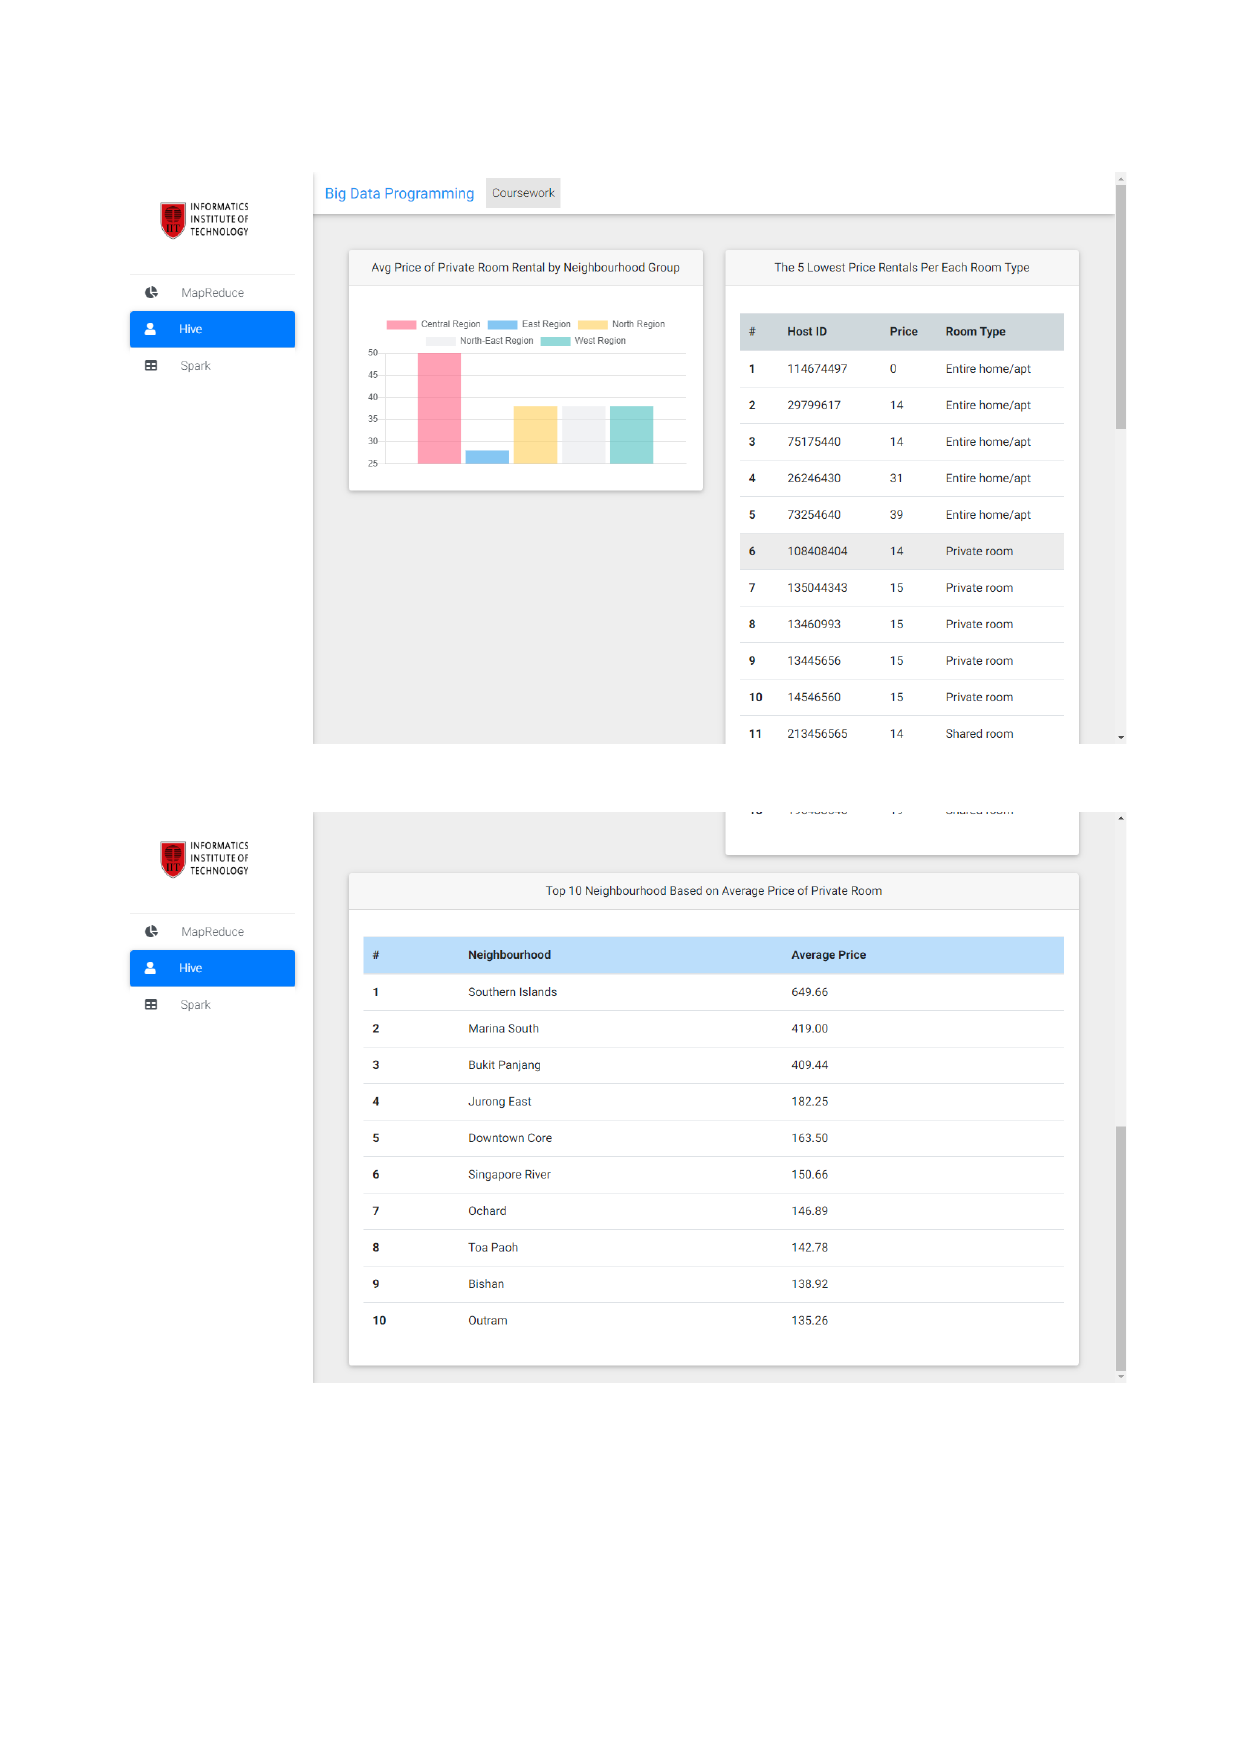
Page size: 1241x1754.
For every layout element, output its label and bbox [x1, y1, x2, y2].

picture [112, 812, 1127, 1383]
picture [112, 172, 1127, 744]
